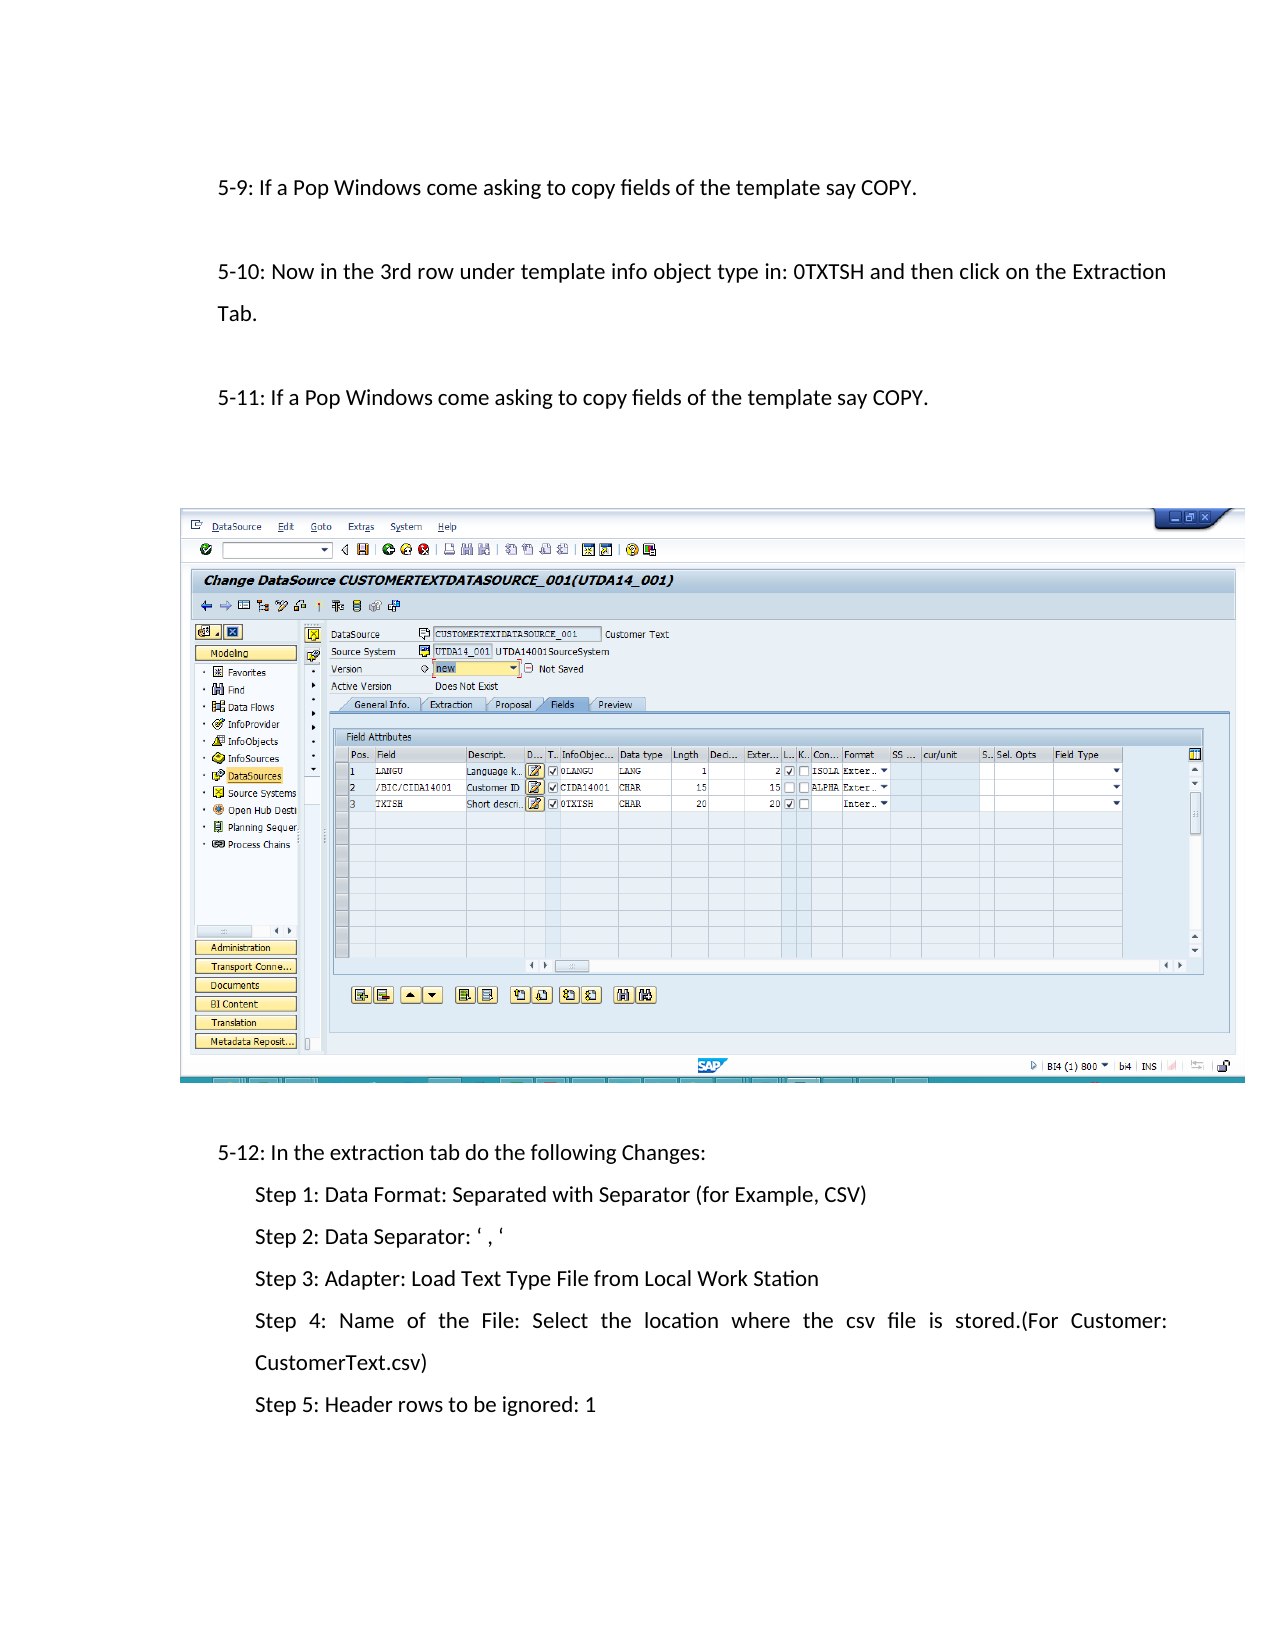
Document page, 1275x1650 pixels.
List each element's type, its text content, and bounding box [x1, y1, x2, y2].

list Step 3: Adapter: Load Text Type File from Local Work Station [255, 1264, 1170, 1292]
list 5-9: If a Pop Windows come asking to copy fields of the template say COPY. [217, 173, 1170, 201]
list Step 4: Name of the File: Select the location where the csv file is stored.(For Customer: CustomerText.csv) [255, 1306, 1170, 1376]
list Step 1: Data Format: Separated with Separator (for Example, CSV) [255, 1180, 1170, 1208]
list 5-12: In the extraction tab do the following Changes: [217, 1138, 1170, 1166]
list Step 5: Header rows to be ignored: 1 [255, 1390, 1170, 1418]
list Step 2: Data Separator: ‘ , ‘ [255, 1222, 1170, 1250]
list 5-11: If a Pop Windows come asking to copy fields of the template say COPY. [217, 383, 1170, 411]
list 5-10: Now in the 3rd row under template info object type in: 0TXTSH and then click on the Extraction Tab. [217, 257, 1170, 327]
picture [180, 508, 1245, 1083]
